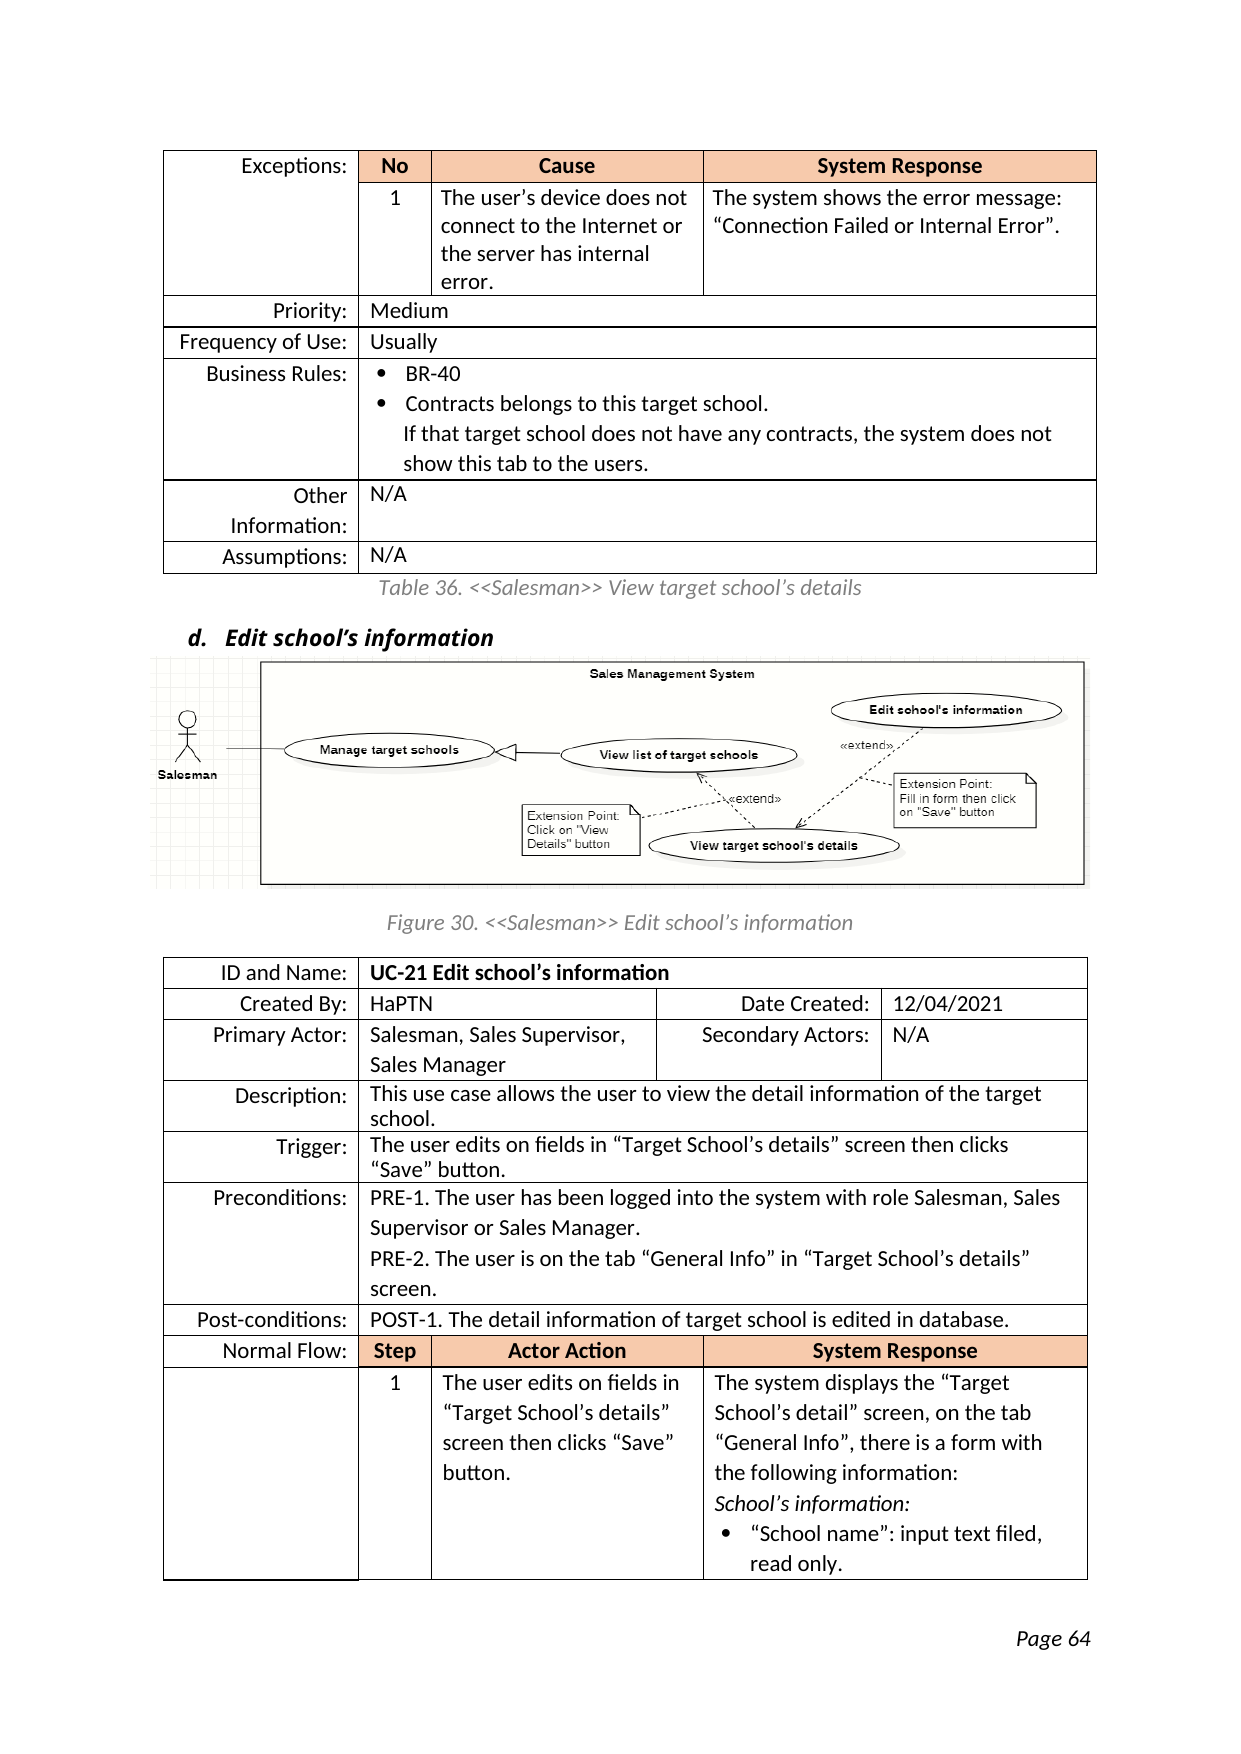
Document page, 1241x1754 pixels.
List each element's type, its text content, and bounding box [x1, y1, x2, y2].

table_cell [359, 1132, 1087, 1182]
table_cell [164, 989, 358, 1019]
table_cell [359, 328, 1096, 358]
subtitle Edit school’s information [187, 622, 1093, 653]
text Table 36. <<Salesman>> View target school’s details [150, 573, 1093, 601]
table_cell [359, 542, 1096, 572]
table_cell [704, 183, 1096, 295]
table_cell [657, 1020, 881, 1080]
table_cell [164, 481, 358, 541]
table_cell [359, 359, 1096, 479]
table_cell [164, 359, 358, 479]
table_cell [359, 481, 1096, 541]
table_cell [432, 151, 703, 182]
picture [150, 656, 1091, 889]
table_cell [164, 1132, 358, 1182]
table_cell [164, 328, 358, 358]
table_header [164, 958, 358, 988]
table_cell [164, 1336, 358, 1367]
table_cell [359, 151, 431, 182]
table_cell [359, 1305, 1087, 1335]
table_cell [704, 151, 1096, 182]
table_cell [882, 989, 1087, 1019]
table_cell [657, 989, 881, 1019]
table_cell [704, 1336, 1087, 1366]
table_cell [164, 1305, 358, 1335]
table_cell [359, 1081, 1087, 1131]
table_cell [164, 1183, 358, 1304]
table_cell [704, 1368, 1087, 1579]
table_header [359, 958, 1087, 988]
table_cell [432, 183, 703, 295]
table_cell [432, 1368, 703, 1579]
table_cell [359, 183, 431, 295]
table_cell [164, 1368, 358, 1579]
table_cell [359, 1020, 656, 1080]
text Figure 30. <<Salesman>> Edit school’s information [150, 908, 1093, 936]
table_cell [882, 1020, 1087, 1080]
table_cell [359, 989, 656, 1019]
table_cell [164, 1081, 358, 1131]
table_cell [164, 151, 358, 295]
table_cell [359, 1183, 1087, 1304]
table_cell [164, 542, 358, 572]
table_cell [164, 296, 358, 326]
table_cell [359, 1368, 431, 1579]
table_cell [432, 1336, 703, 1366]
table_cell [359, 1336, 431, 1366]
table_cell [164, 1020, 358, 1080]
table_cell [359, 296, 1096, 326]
